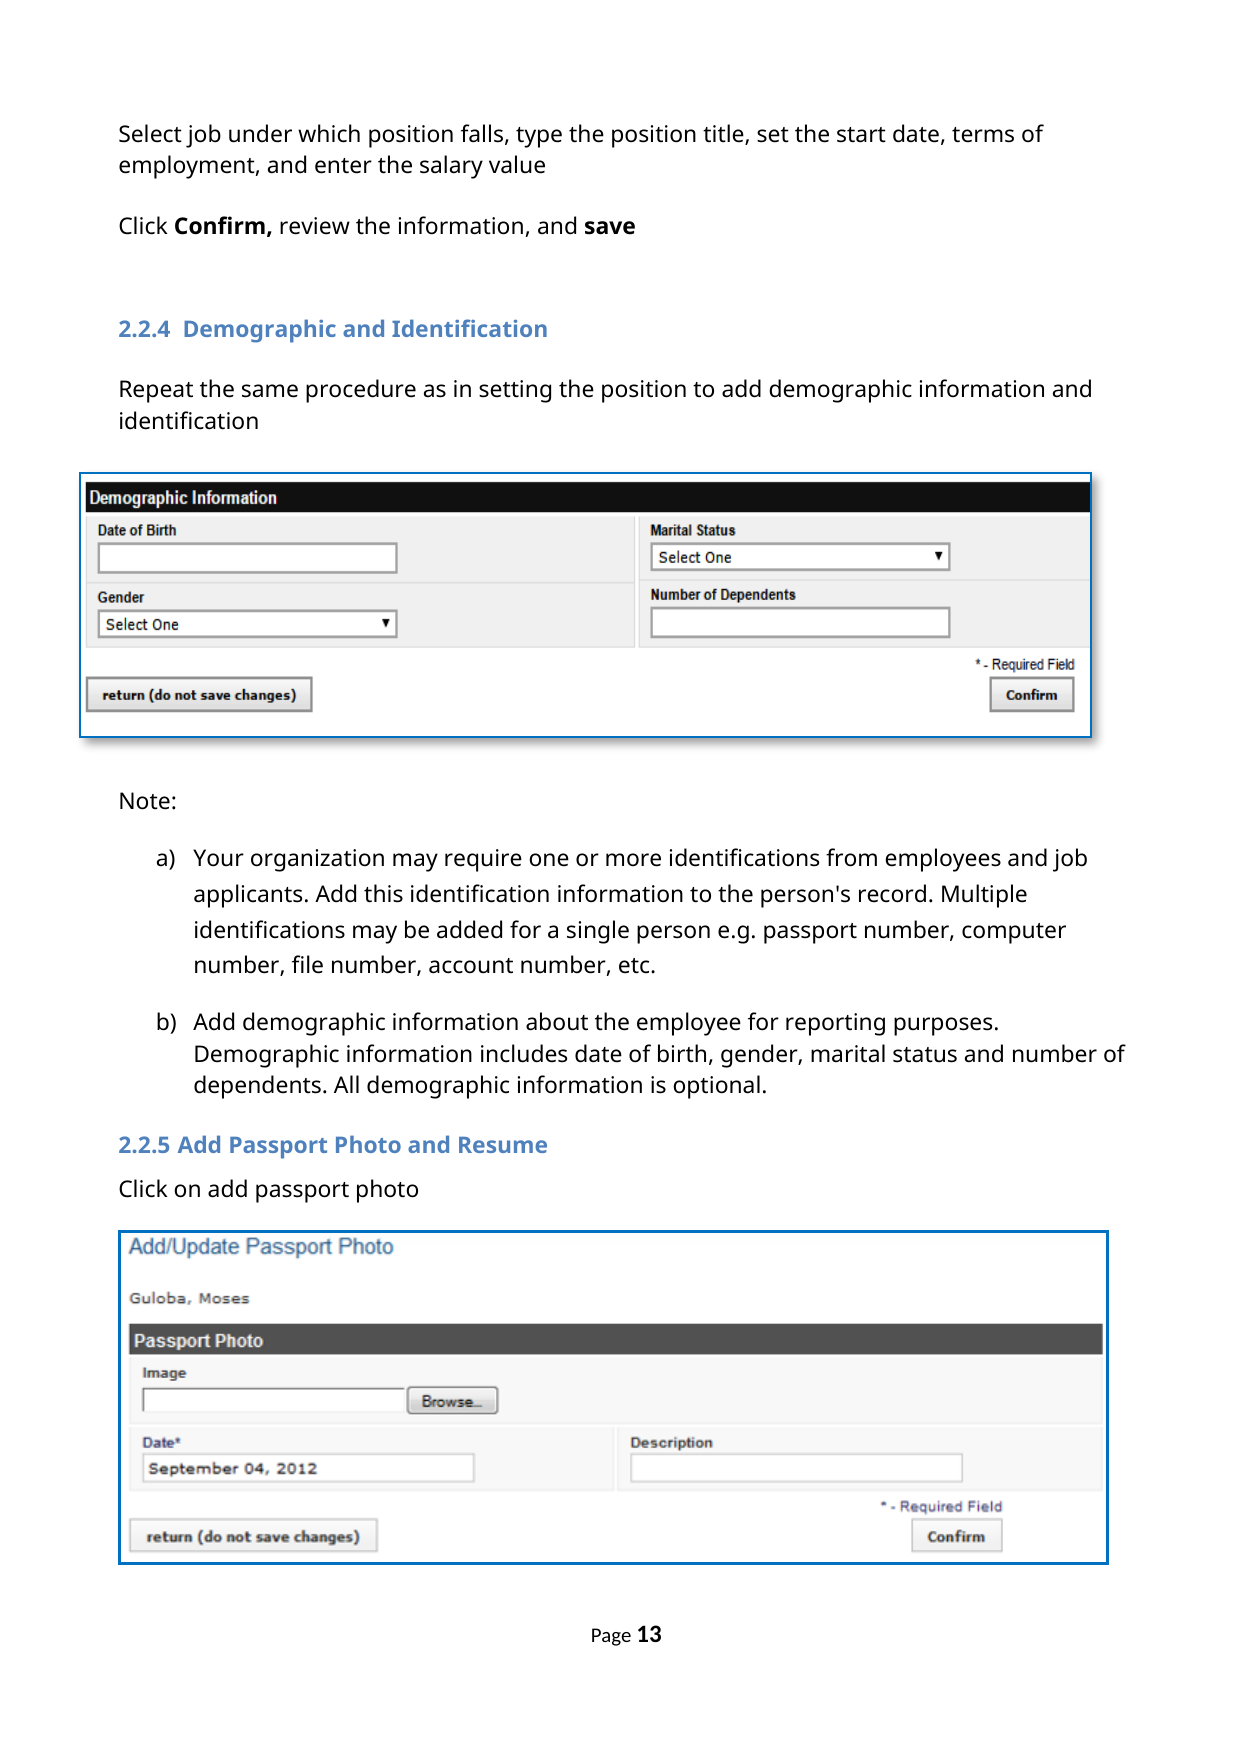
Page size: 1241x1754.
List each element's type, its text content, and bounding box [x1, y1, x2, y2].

list Your organization may require one or more identifications from employees and job applicants. Add this identification information to the person's record. Multiple identifications may be added for a single person e.g. passport number, computer number, file number, account number, etc. [156, 842, 1134, 981]
picture [121, 1233, 1106, 1562]
list Add demographic information about the employee for reporting purposes. Demographic information includes date of birth, gender, marital status and number of dependents. All demographic information is optional. [156, 1006, 1134, 1100]
subtitle Add Passport Photo and Resume [118, 1129, 1134, 1160]
text Note: [118, 785, 1134, 816]
picture [81, 474, 1090, 736]
text Click on add passport photo [118, 1173, 1134, 1204]
text Repeat the same procedure as in setting the position to add demographic information and identification [118, 373, 1134, 436]
subtitle Demographic and Identification [118, 313, 1134, 344]
text Click Confirm, review the information, and save [118, 210, 1134, 241]
text Select job under which position falls, type the position title, set the start date, terms of employment, and enter the salary value [118, 118, 1134, 181]
